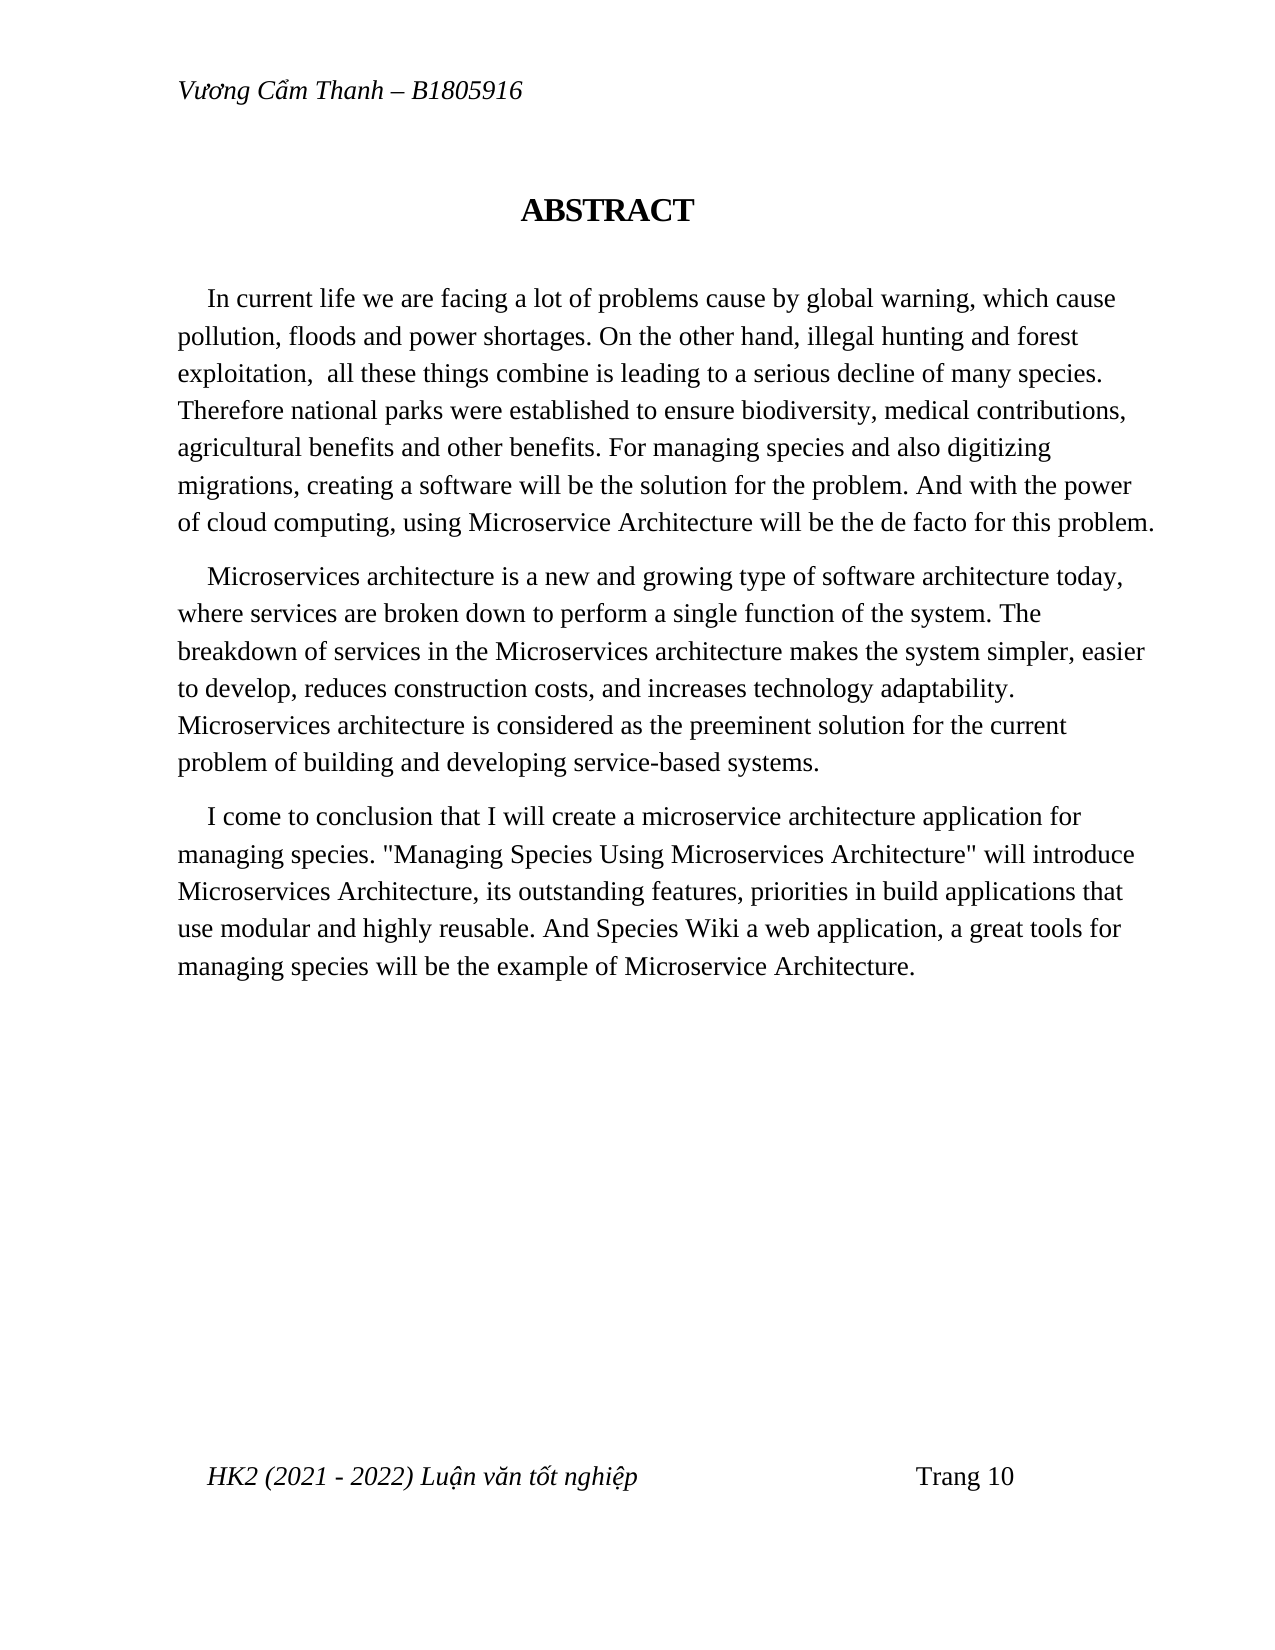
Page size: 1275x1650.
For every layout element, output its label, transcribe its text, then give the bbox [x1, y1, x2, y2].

text In current life we are facing a lot of problems cause by global warning, which cause pollution, floods and power shortages. On the other hand, illegal hunting and forest exploitation, all these things combine is leading to a serious decline of many species. Therefore national parks were established to ensure biodiversity, medical contributions, agricultural benefits and other benefits. For managing species and also digitizing migrations, creating a software will be the solution for the problem. And with the power of cloud computing, using Microservice Architecture will be the de facto for this problem. [177, 282, 1157, 537]
text I come to conclusion that I will create a microservice architecture application for managing species. "Managing Species Using Microservices Architecture" will introduce Microservices Architecture, its outstanding features, priorities in build applications that use modular and highly reusable. And Species Wiki a web application, a great tools for managing species will be the example of Microservice Architecture. [177, 801, 1157, 981]
text Microservices architecture is a new and growing type of software architecture today, where services are broken down to perform a single function of the system. The breakdown of services in the Microservices architecture makes the system simpler, easier to develop, reduces construction costs, and increases technology adaptability. Microservices architecture is considered as the preeminent solution for the current problem of building and developing service-based systems. [177, 560, 1157, 778]
title Abstract [59, 190, 1157, 228]
